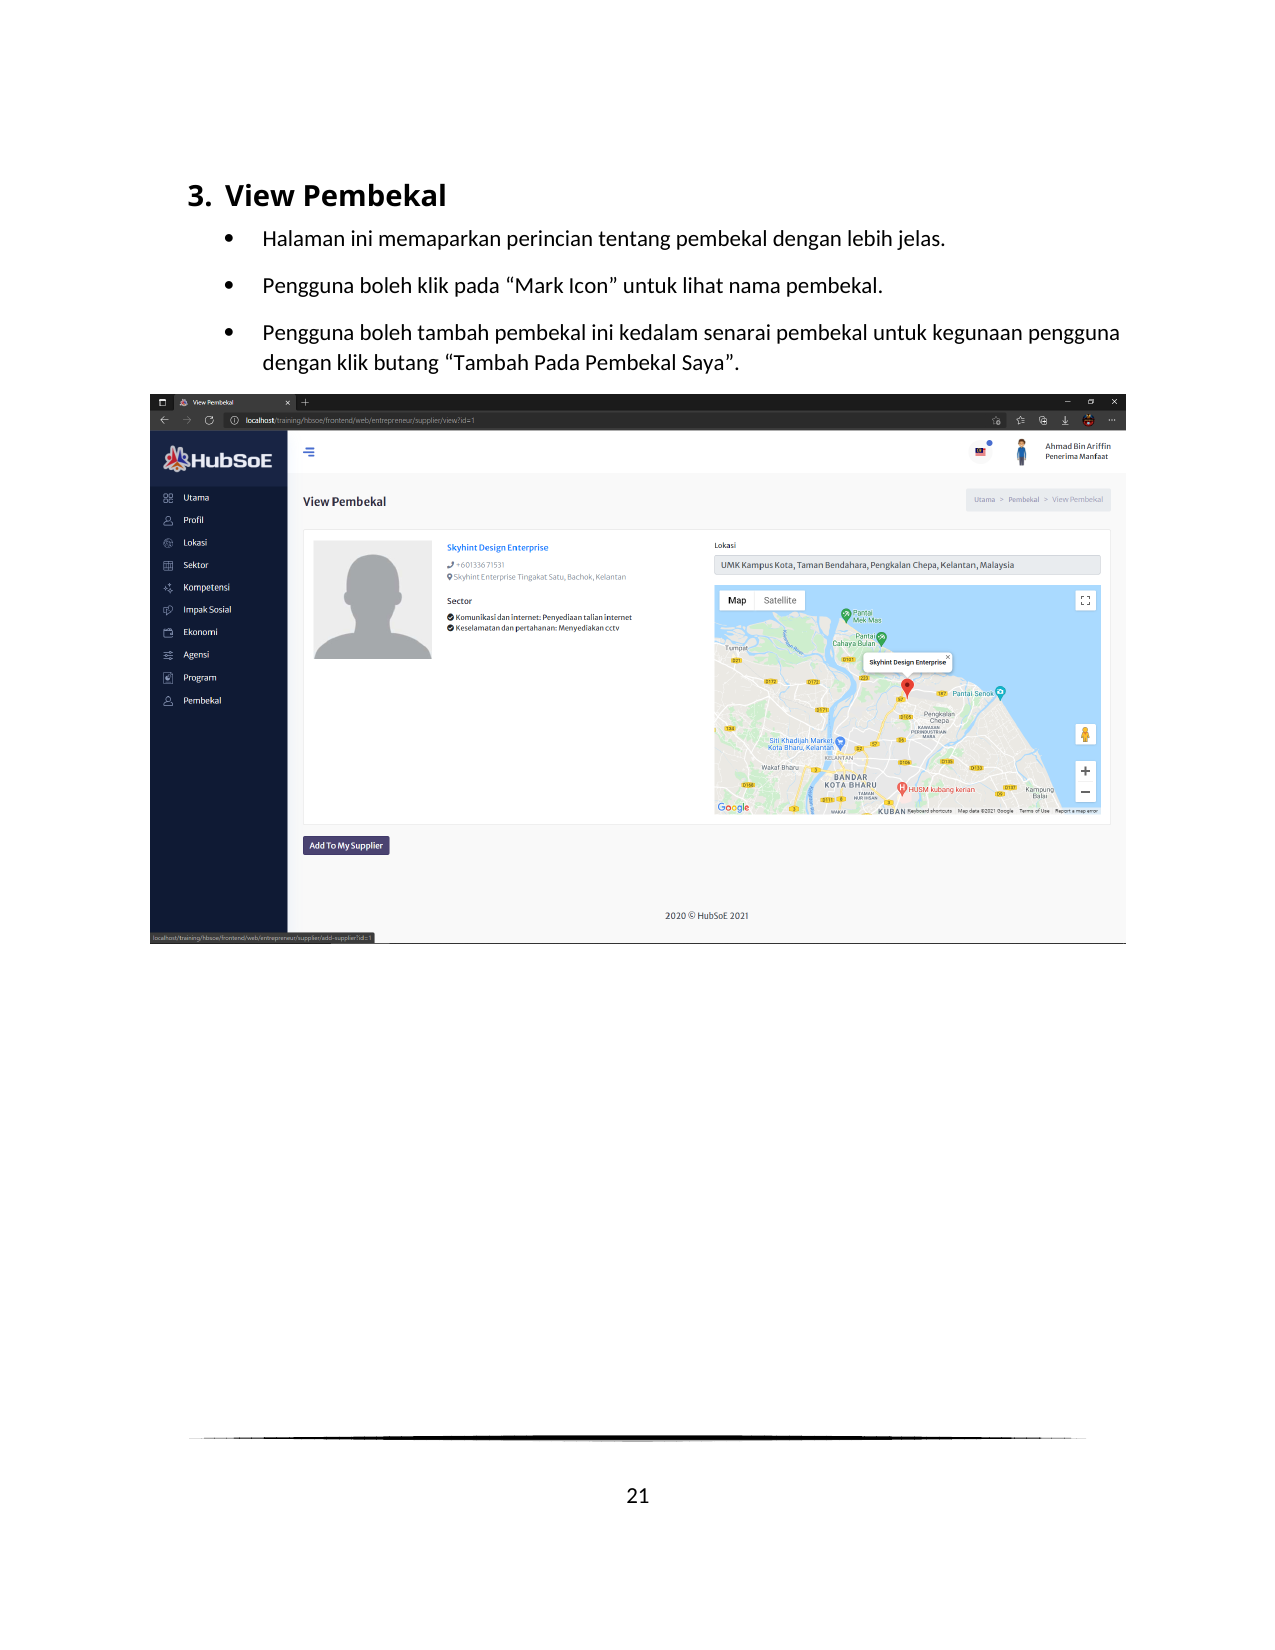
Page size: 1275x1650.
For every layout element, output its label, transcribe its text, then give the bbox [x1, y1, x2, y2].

subtitle View Pembekal [187, 175, 1125, 215]
list Pengguna boleh klik pada “Mark Icon” untuk lihat nama pembekal. [225, 271, 1125, 299]
list Pengguna boleh tambah pembekal ini kedalam senarai pembekal untuk kegunaan pengguna dengan klik butang “Tambah Pada Pembekal Saya”. [225, 318, 1125, 376]
picture [150, 394, 1126, 944]
picture [189, 1434, 1087, 1442]
list Halaman ini memaparkan perincian tentang pembekal dengan lebih jelas. [225, 224, 1125, 252]
